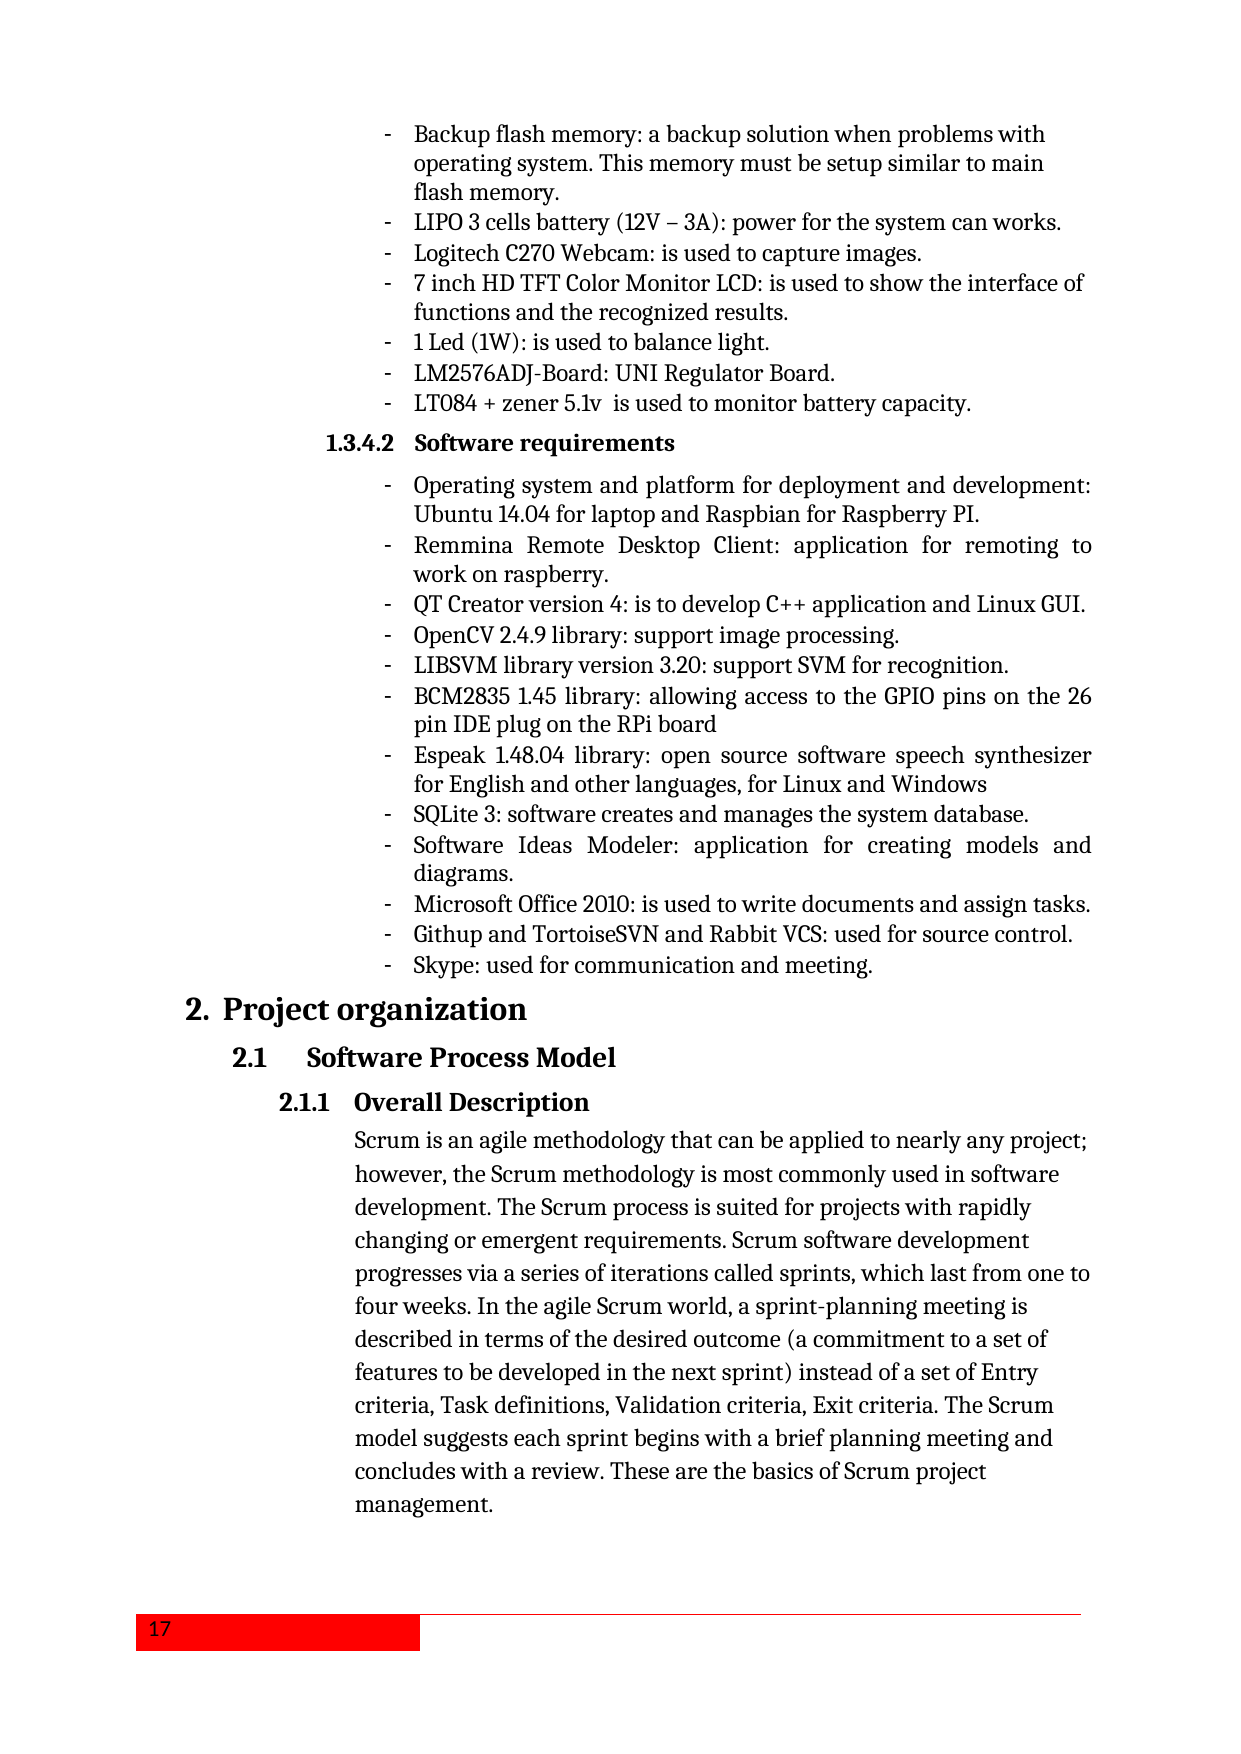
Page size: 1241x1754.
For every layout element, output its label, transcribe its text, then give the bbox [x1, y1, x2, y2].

subtitle Software requirements [326, 428, 1092, 457]
list Backup flash memory: a backup solution when problems with operating system. This memory must be setup similar to main flash memory. [384, 118, 1092, 206]
list Logitech C270 Webcam: is used to capture images. [384, 237, 1092, 267]
list Remmina Remote Desktop Client: application for remoting to work on raspberry. [384, 529, 1092, 588]
text Scrum is an agile methodology that can be applied to nearly any project; however, the Scrum methodology is most commonly used in software development. The Scrum process is suited for projects with rapidly changing or emergent requirements. Scrum software development progresses via a series of iterations called sprints, which last from one to four weeks. In the agile Scrum world, a sprint-planning meeting is described in terms of the desired outcome (a commitment to a set of features to be developed in the next sprint) instead of a set of Entry criteria, Task definitions, Validation criteria, Exit criteria. The Scrum model suggests each sprint begins with a brief planning meeting and concludes with a review. These are the basics of Scrum project management. [354, 1126, 1092, 1518]
subtitle Project organization [185, 990, 1092, 1028]
list LIPO 3 cells battery (12V – 3A): power for the system can works. [384, 206, 1092, 237]
list Operating system and platform for deployment and development: Ubuntu 14.04 for laptop and Raspbian for Raspberry PI. [384, 470, 1092, 529]
list OpenCV 2.4.9 library: support image processing. [384, 619, 1092, 649]
subtitle Overall Description [279, 1087, 1092, 1118]
list LT084 + zener 5.1v is used to monitor battery capacity. [384, 387, 1092, 418]
subtitle Software Process Model [232, 1041, 1092, 1074]
list SQLite 3: software creates and manages the system database. [384, 798, 1092, 829]
list Espeak 1.48.04 library: open source software speech synthesizer for English and other languages, for Linux and Windows [384, 739, 1092, 798]
list LIBSVM library version 3.20: support SVM for recognition. [384, 649, 1092, 680]
list LM2576ADJ-Board: UNI Regulator Board. [384, 357, 1092, 387]
list Githup and TortoiseSVN and Rabbit VCS: used for source control. [384, 919, 1092, 949]
list Skype: used for communication and meeting. [384, 949, 1092, 980]
list 1 Led (1W): is used to balance light. [384, 326, 1092, 357]
list Software Ideas Modeler: application for creating models and diagrams. [384, 829, 1092, 888]
list BCM2835 1.45 library: allowing access to the GPIO pins on the 26 pin IDE plug on the RPi board [384, 680, 1092, 739]
list 7 inch HD TFT Color Monitor LCD: is used to show the interface of functions and the recognized results. [384, 267, 1092, 326]
list QT Creator version 4: is to develop C++ application and Linux GUI. [384, 588, 1092, 619]
list Microsoft Office 2010: is used to write documents and assign tasks. [384, 888, 1092, 919]
